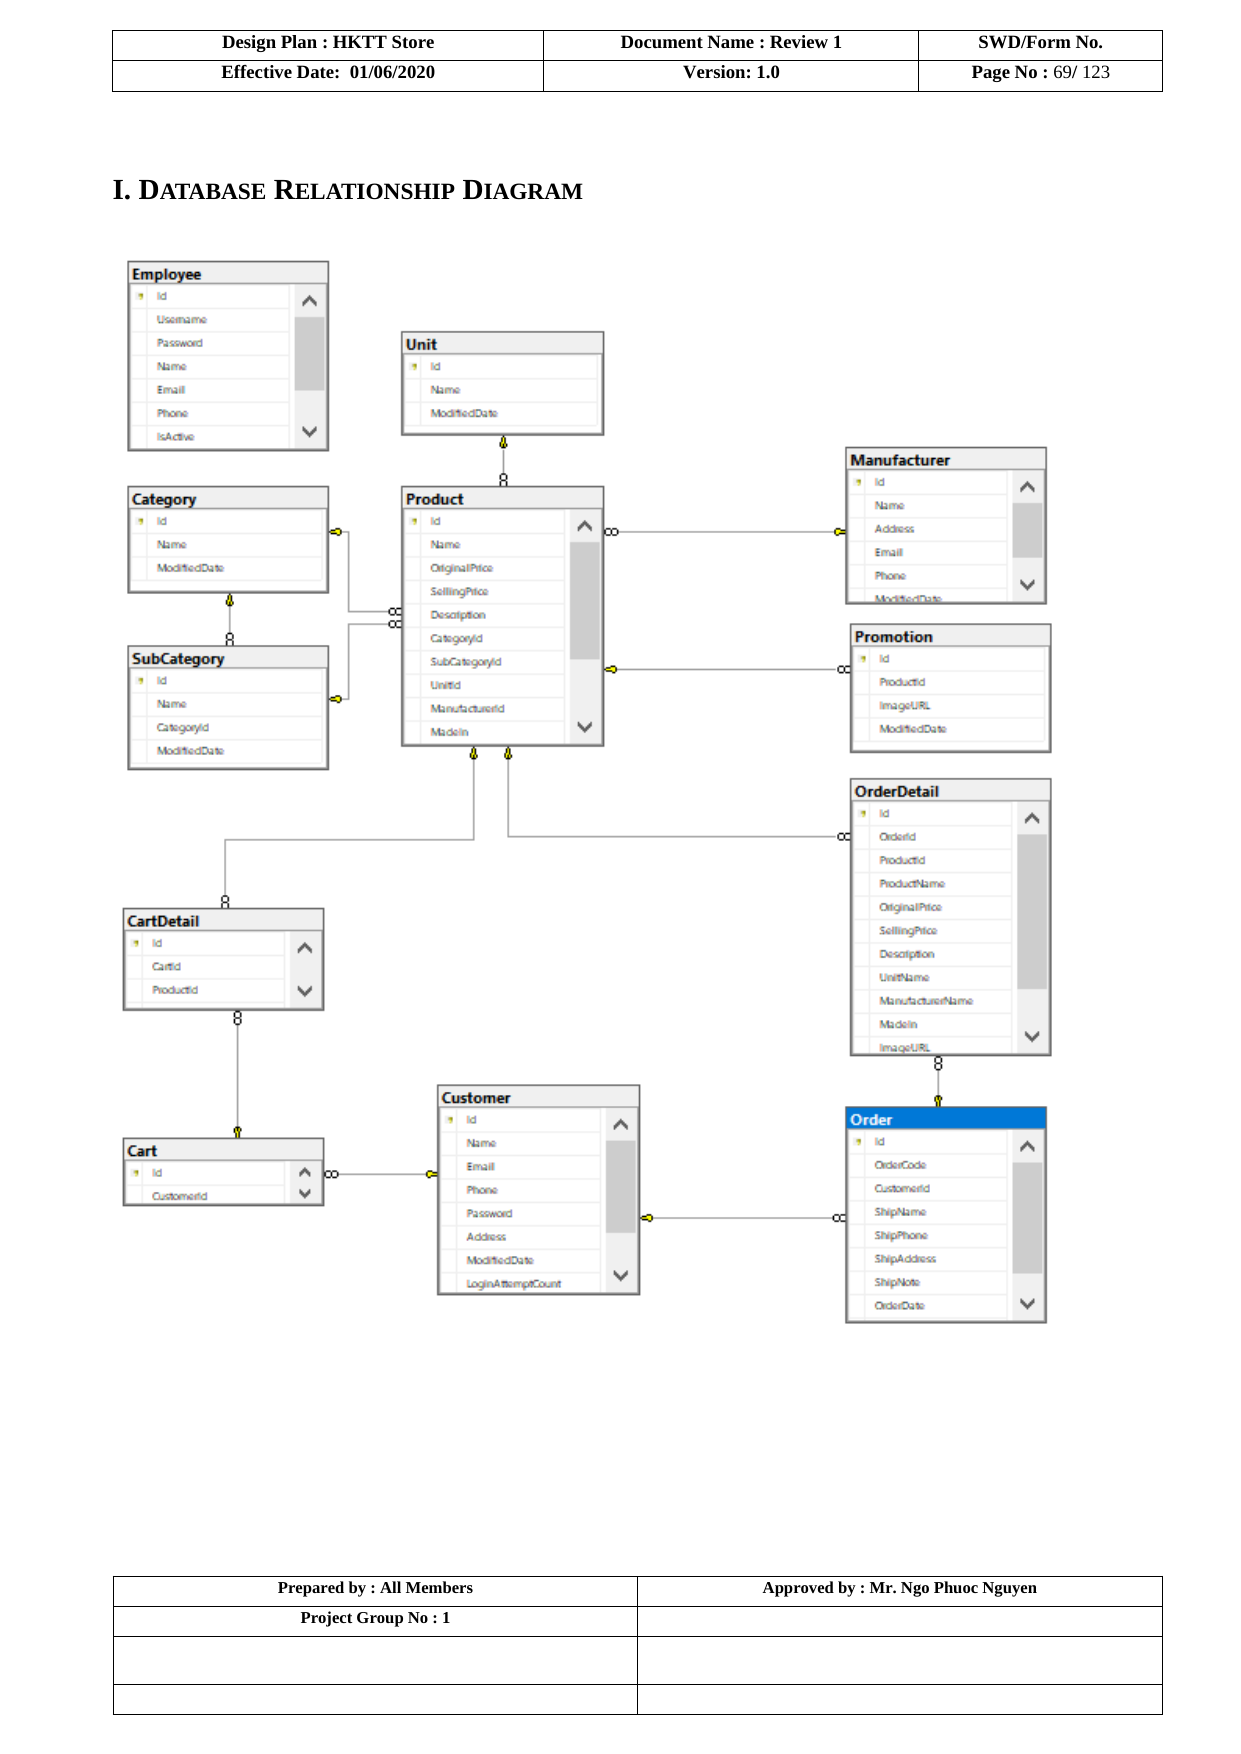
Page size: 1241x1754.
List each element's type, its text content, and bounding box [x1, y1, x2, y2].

picture [112, 247, 1066, 1341]
subtitle I. Database Relationship Diagram [112, 172, 1162, 206]
